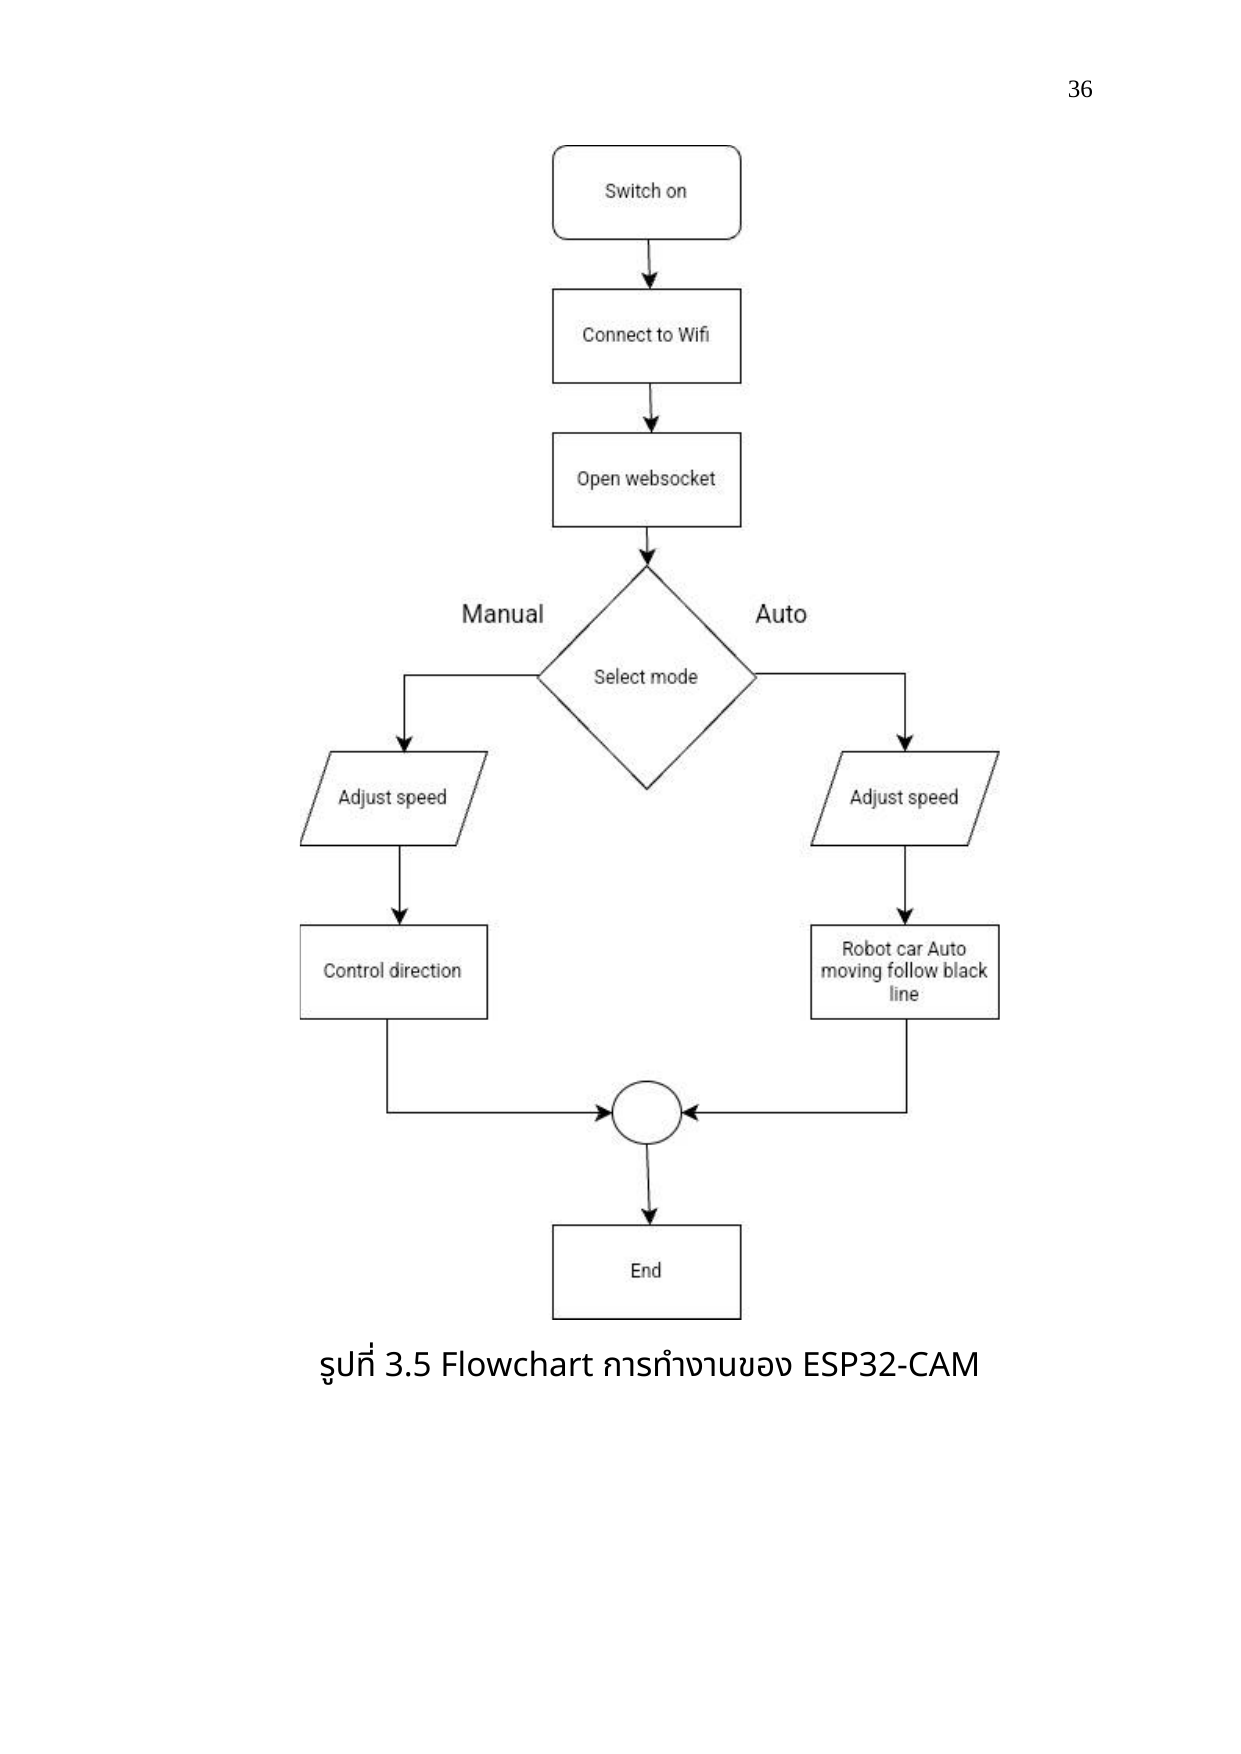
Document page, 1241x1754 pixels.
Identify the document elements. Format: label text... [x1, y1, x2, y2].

text รูปที่ 3.5 Flowchart การทำงานของ ESP32-CAM [207, 1341, 1092, 1391]
picture [299, 145, 1000, 1320]
